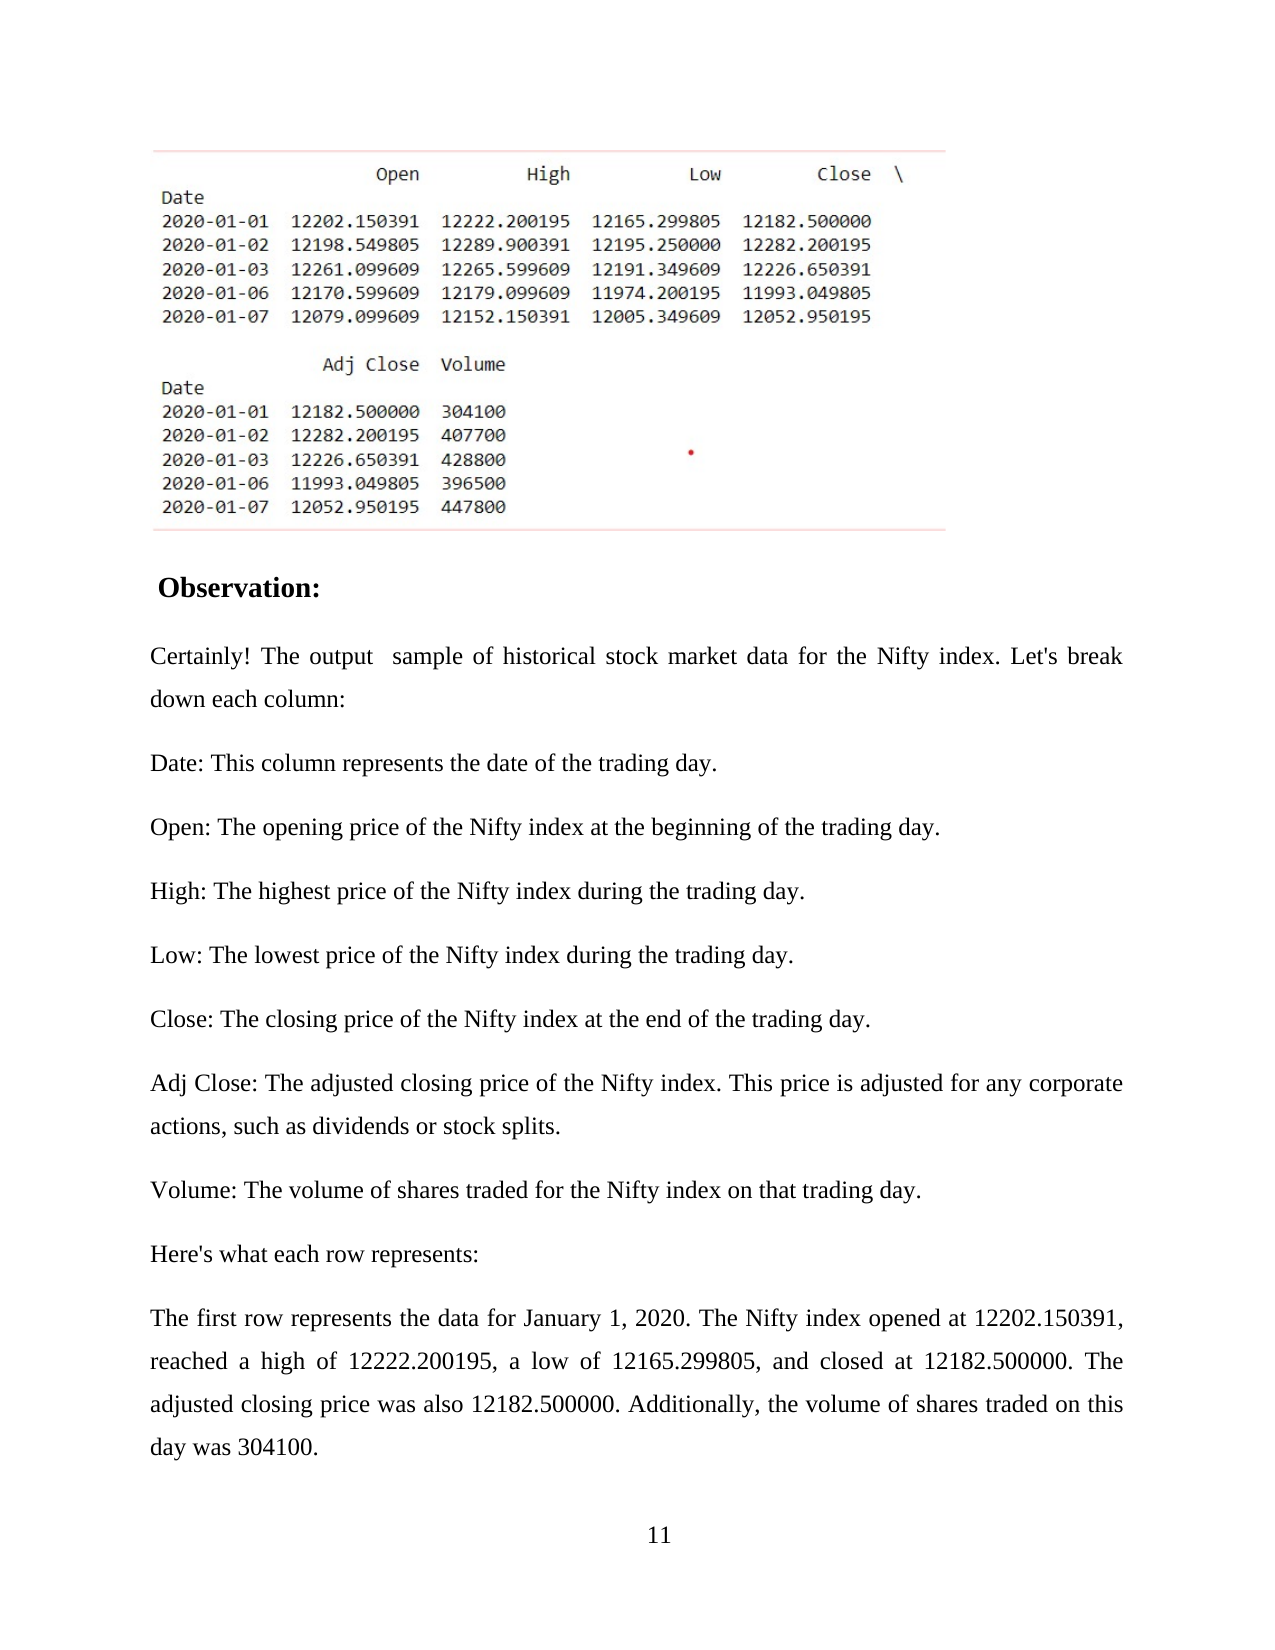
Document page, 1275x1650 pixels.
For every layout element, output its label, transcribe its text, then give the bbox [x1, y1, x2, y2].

text Certainly! The output sample of historical stock market data for the Nifty index. Let's break down each column: [150, 641, 1125, 713]
text Date: This column represents the date of the trading day. [150, 748, 1125, 777]
text Close: The closing price of the Nifty index at the end of the trading day. [150, 1004, 1125, 1033]
text Here's what each row represents: [150, 1239, 1125, 1268]
picture [150, 150, 946, 531]
text Volume: The volume of shares traded for the Nifty index on that trading day. [150, 1175, 1125, 1204]
text Open: The opening price of the Nifty index at the beginning of the trading day. [150, 812, 1125, 841]
text Adj Close: The adjusted closing price of the Nifty index. This price is adjusted for any corporate actions, such as dividends or stock splits. [150, 1068, 1125, 1140]
text The first row represents the data for January 1, 2020. The Nifty index opened at 12202.150391, reached a high of 12222.200195, a low of 12165.299805, and closed at 12182.500000. The adjusted closing price was also 12182.500000. Additionally, the volume of shares traded on this day was 304100. [150, 1303, 1125, 1461]
text Low: The lowest price of the Nifty index during the trading day. [150, 940, 1125, 969]
text High: The highest price of the Nifty index during the trading day. [150, 876, 1125, 905]
text Observation: [150, 570, 1125, 603]
